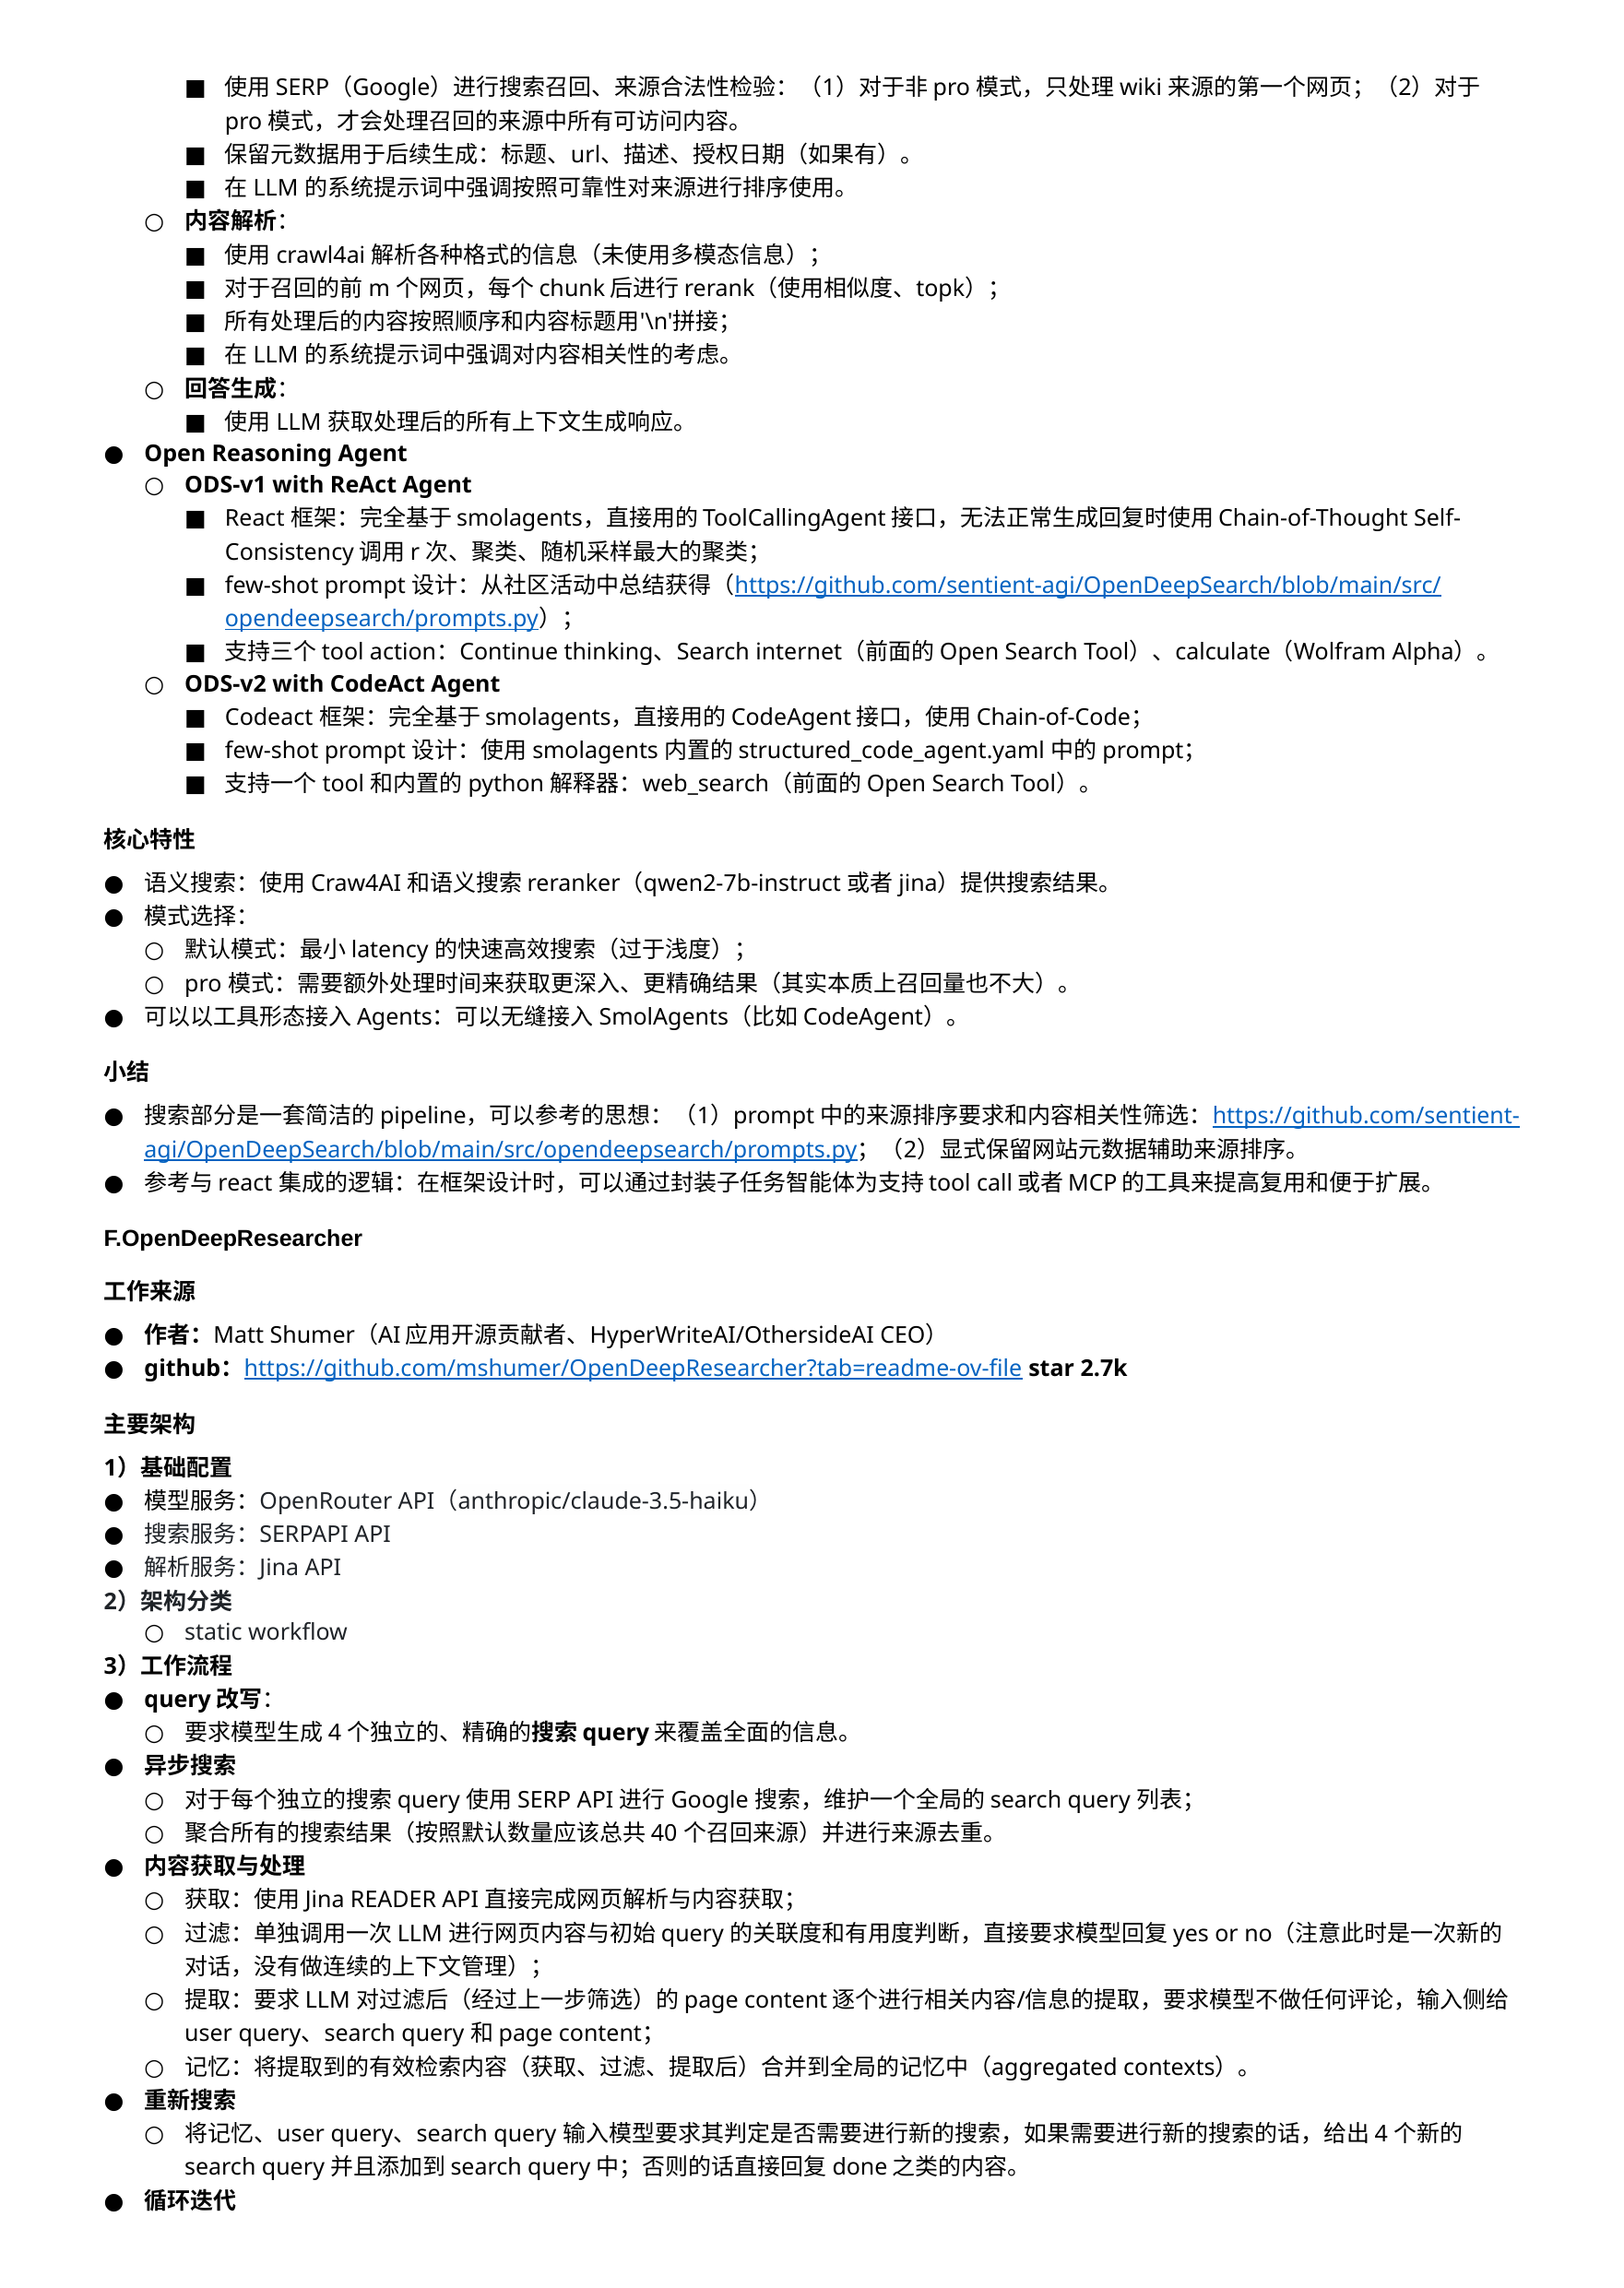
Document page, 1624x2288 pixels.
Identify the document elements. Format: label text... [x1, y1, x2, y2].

list 聚合所有的搜索结果（按照默认数量应该总共 40 个召回来源）并进行来源去重。 [144, 1814, 1520, 1848]
list 保留元数据用于后续生成：标题、url、描述、授权日期（如果有）。 [184, 136, 1520, 170]
list 支持一个 tool 和内置的 python 解释器：web_search（前面的 Open Search Tool）。 [184, 765, 1520, 799]
list 默认模式：最小 latency 的快速高效搜索（过于浅度）； [144, 931, 1520, 965]
list 重新搜索 [103, 2081, 1520, 2116]
list 搜索服务：SERPAPI API [103, 1515, 1520, 1549]
list 使用 crawl4ai 解析各种格式的信息（未使用多模态信息）； [184, 236, 1520, 269]
list 可以以工具形态接入 Agents：可以无缝接入 SmolAgents（比如 CodeAgent）。 [103, 998, 1520, 1031]
list 支持三个tool action：Continue thinking、Search internet（前面的 Open Search Tool）、calculate（Wolfram Alpha）。 [184, 634, 1520, 667]
list pro 模式：需要额外处理时间来获取更深入、更精确结果（其实本质上召回量也不大）。 [144, 965, 1520, 998]
list 模式选择： [103, 897, 1520, 931]
list 语义搜索：使用 Craw4AI 和语义搜索reranker（qwen2-7b-instruct 或者 jina）提供搜索结果。 [103, 864, 1520, 897]
list ODS-v1 with ReAct Agent [144, 468, 1520, 500]
list 内容获取与处理 [103, 1848, 1520, 1881]
list 作者：Matt Shumer（AI应用开源贡献者、HyperWriteAI/OthersideAI CEO） [103, 1316, 1520, 1349]
text 1）基础配置 [103, 1449, 1520, 1482]
list 获取：使用 Jina READER API 直接完成网页解析与内容获取； [144, 1881, 1520, 1915]
subtitle F.OpenDeepResearcher [103, 1231, 1520, 1251]
list 回答生成： [144, 370, 1520, 403]
list 提取：要求 LLM 对过滤后（经过上一步筛选）的 page content逐个进行相关内容/信息的提取，要求模型不做任何评论，输入侧给user query、search query 和 page content； [144, 1982, 1520, 2048]
list 要求模型生成 4 个独立的、精确的搜索query来覆盖全面的信息。 [144, 1714, 1520, 1748]
list 对于每个独立的搜索 query 使用 SERP API 进行 Google 搜索，维护一个全局的 search query 列表； [144, 1781, 1520, 1814]
list 在 LLM 的系统提示词中强调按照可靠性对来源进行排序使用。 [184, 170, 1520, 203]
list 参考与react 集成的逻辑：在框架设计时，可以通过封装子任务智能体为支持tool call或者MCP的工具来提高复用和便于扩展。 [103, 1164, 1520, 1197]
list 在 LLM 的系统提示词中强调对内容相关性的考虑。 [184, 337, 1520, 370]
list 异步搜索 [103, 1748, 1520, 1781]
list 搜索部分是一套简洁的 pipeline，可以参考的思想：（1）prompt 中的来源排序要求和内容相关性筛选：https://github.com/sentient-agi/OpenDeepSearch/blob/main/src/opendeepsearch/prompts.py；（2）显式保留网站元数据辅助来源排序。 [103, 1097, 1520, 1164]
list 使用SERP（Google）进行搜索召回、来源合法性检验：（1）对于非 pro 模式，只处理 wiki 来源的第一个网页；（2）对于 pro 模式，才会处理召回的来源中所有可访问内容。 [184, 69, 1520, 136]
list 记忆：将提取到的有效检索内容（获取、过滤、提取后）合并到全局的记忆中（aggregated contexts）。 [144, 2048, 1520, 2081]
list 对于召回的前 m 个网页，每个chunk后进行 rerank（使用相似度、topk）； [184, 269, 1520, 303]
list 模型服务：OpenRouter API（anthropic/claude-3.5-haiku） [103, 1482, 1520, 1515]
list 内容解析： [144, 203, 1520, 236]
list Codeact 框架：完全基于smolagents，直接用的CodeAgent接口，使用 Chain-of-Code； [184, 698, 1520, 731]
text 3）工作流程 [103, 1647, 1520, 1680]
list few-shot prompt 设计：使用 smolagents 内置的structured_code_agent.yaml 中的 prompt； [184, 731, 1520, 765]
list static workflow [144, 1616, 1520, 1647]
list 将记忆、user query、search query 输入模型要求其判定是否需要进行新的搜索，如果需要进行新的搜索的话，给出 4 个新的 search query 并且添加到search query 中；否则的话直接回复 done之类的内容。 [144, 2116, 1520, 2182]
list github：https://github.com/mshumer/OpenDeepResearcher?tab=readme-ov-file star 2.7k [103, 1349, 1520, 1383]
list 解析服务：Jina API [103, 1549, 1520, 1583]
list 所有处理后的内容按照顺序和内容标题用'\n'拼接； [184, 303, 1520, 337]
list few-shot prompt 设计：从社区活动中总结获得（https://github.com/sentient-agi/OpenDeepSearch/blob/main/src/opendeepsearch/prompts.py）； [184, 566, 1520, 634]
list query改写： [103, 1680, 1520, 1714]
list ODS-v2 with CodeAct Agent [144, 667, 1520, 698]
list 使用 LLM 获取处理后的所有上下文生成响应。 [184, 403, 1520, 437]
list Open Reasoning Agent [103, 437, 1520, 468]
subtitle 工作来源 [103, 1284, 1520, 1304]
list 循环迭代 [103, 2182, 1520, 2215]
list 过滤：单独调用一次 LLM 进行网页内容与初始 query 的关联度和有用度判断，直接要求模型回复 yes or no（注意此时是一次新的对话，没有做连续的上下文管理）； [144, 1915, 1520, 1982]
text 2）架构分类 [103, 1583, 1520, 1616]
list React 框架：完全基于smolagents，直接用的ToolCallingAgent接口，无法正常生成回复时使用Chain-of-Thought Self-Consistency调用 r 次、聚类、随机采样最大的聚类； [184, 500, 1520, 566]
subtitle 小结 [103, 1065, 1520, 1085]
subtitle 主要架构 [103, 1417, 1520, 1436]
subtitle 核心特性 [103, 832, 1520, 852]
